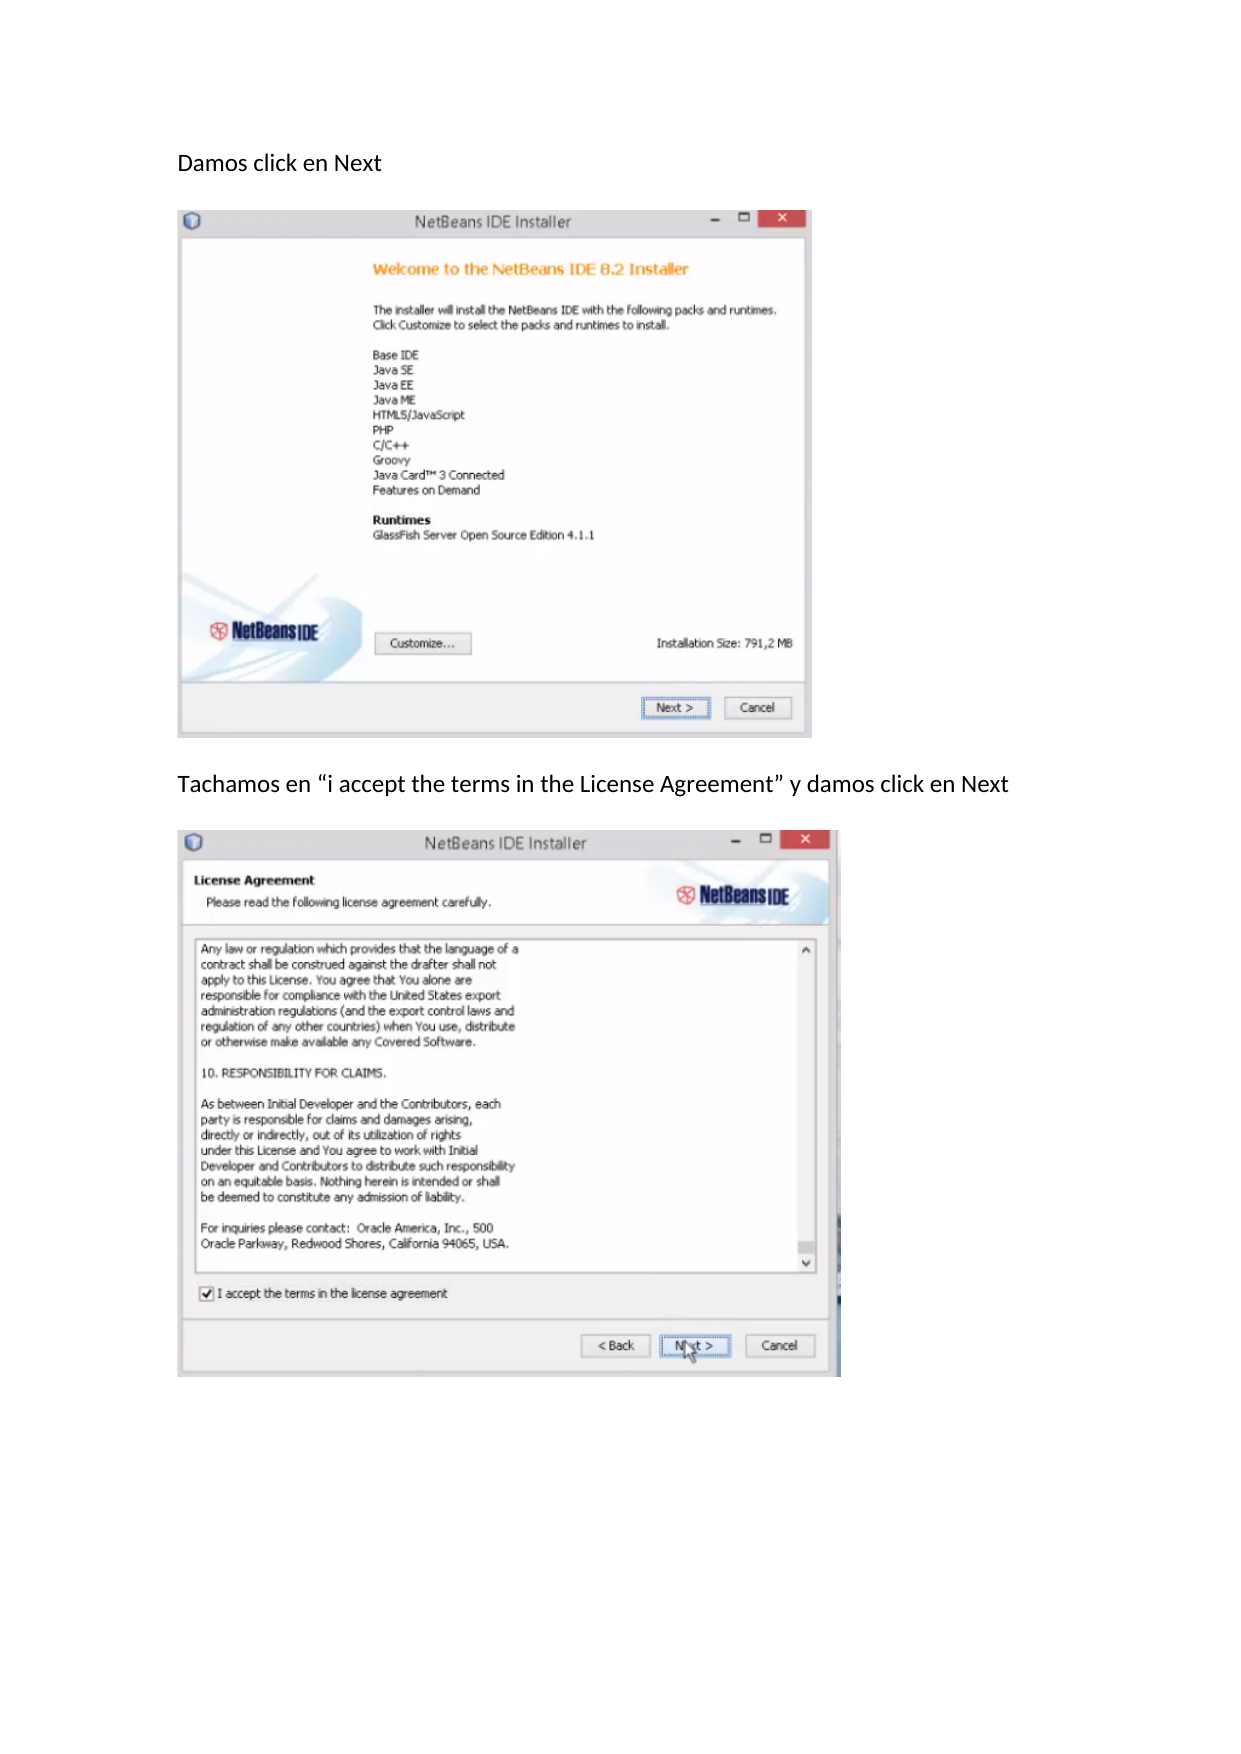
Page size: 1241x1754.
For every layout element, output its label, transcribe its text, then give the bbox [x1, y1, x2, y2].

text Damos click en Next [177, 148, 1063, 178]
picture [177, 830, 841, 1377]
picture [177, 210, 812, 738]
text Tachamos en “i accept the terms in the License Agreement” y damos click en Next [177, 768, 1063, 798]
